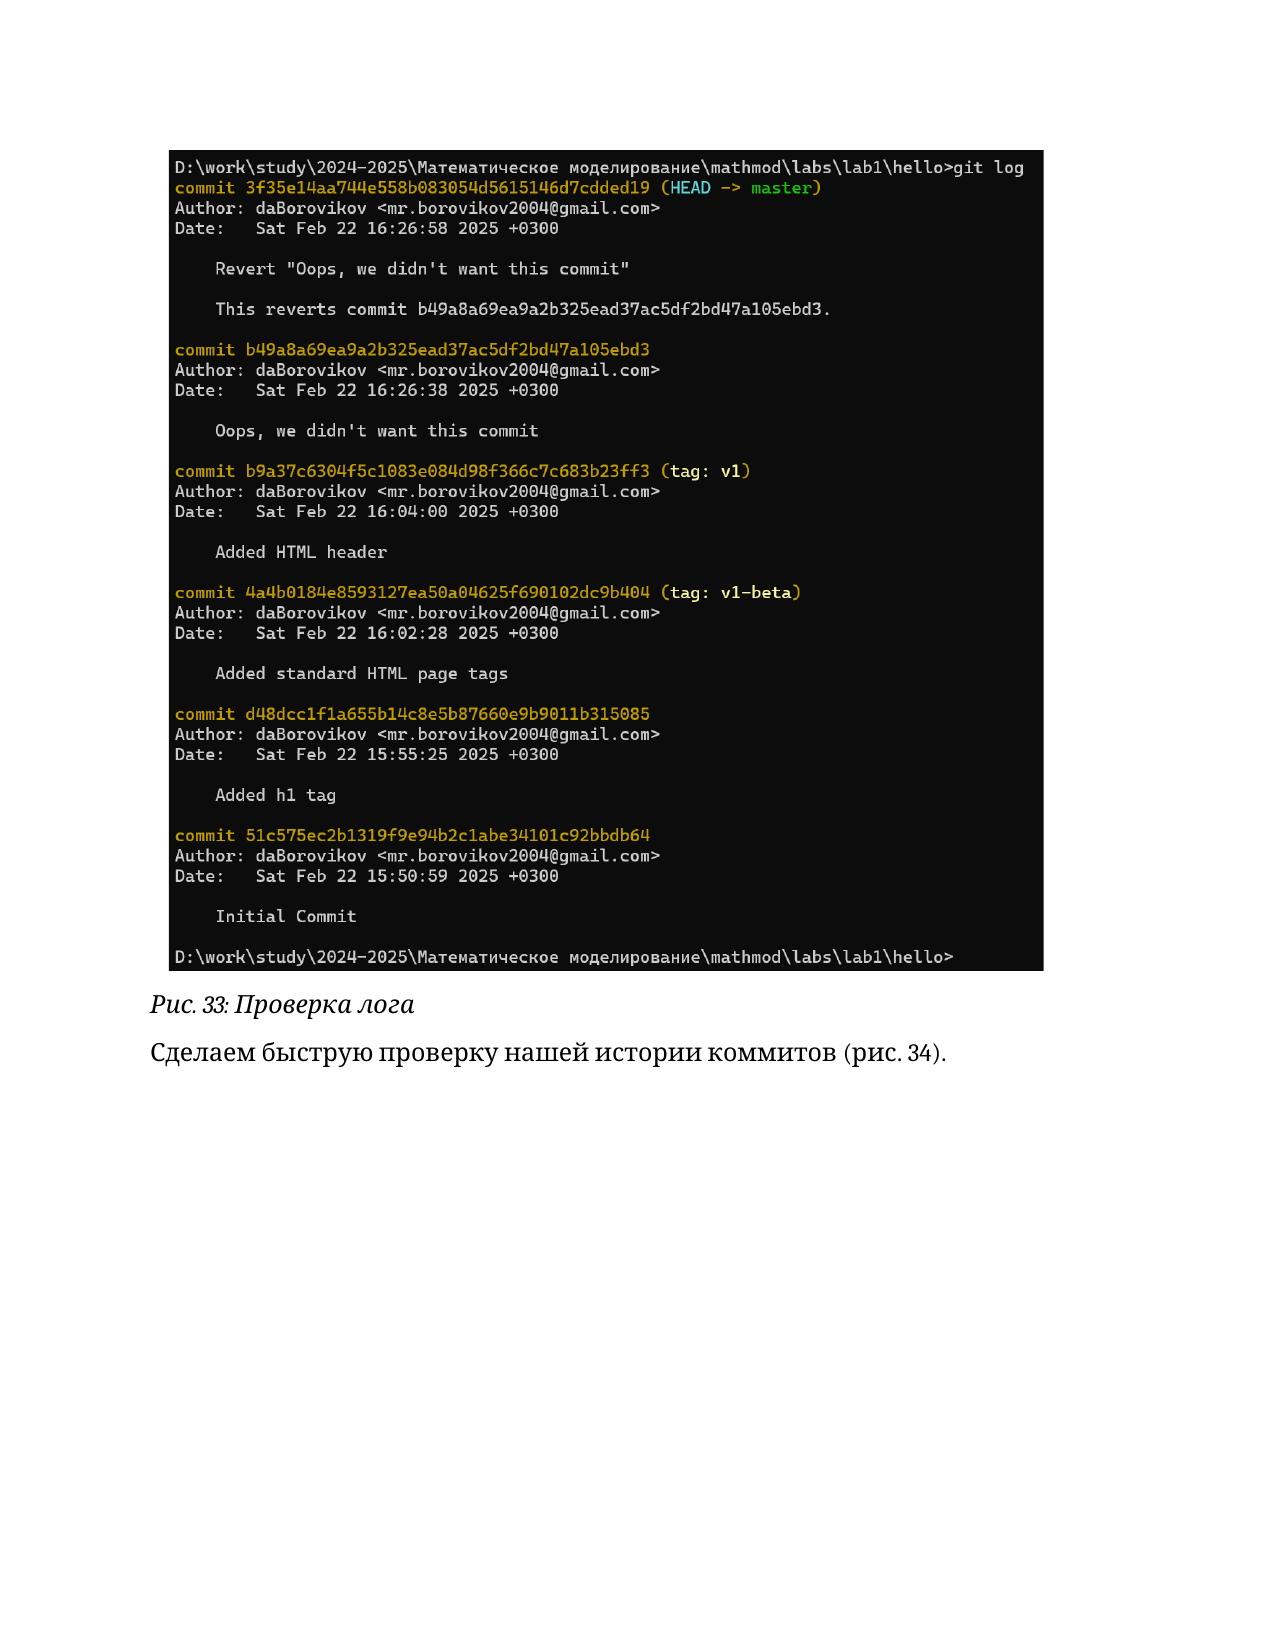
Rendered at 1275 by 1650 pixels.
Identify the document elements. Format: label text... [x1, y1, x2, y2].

text Рис. 33: Проверка лога [150, 991, 1125, 1020]
text Сделаем быструю проверку нашей истории коммитов (рис. 34). [150, 1038, 1125, 1067]
picture [168, 150, 1044, 971]
